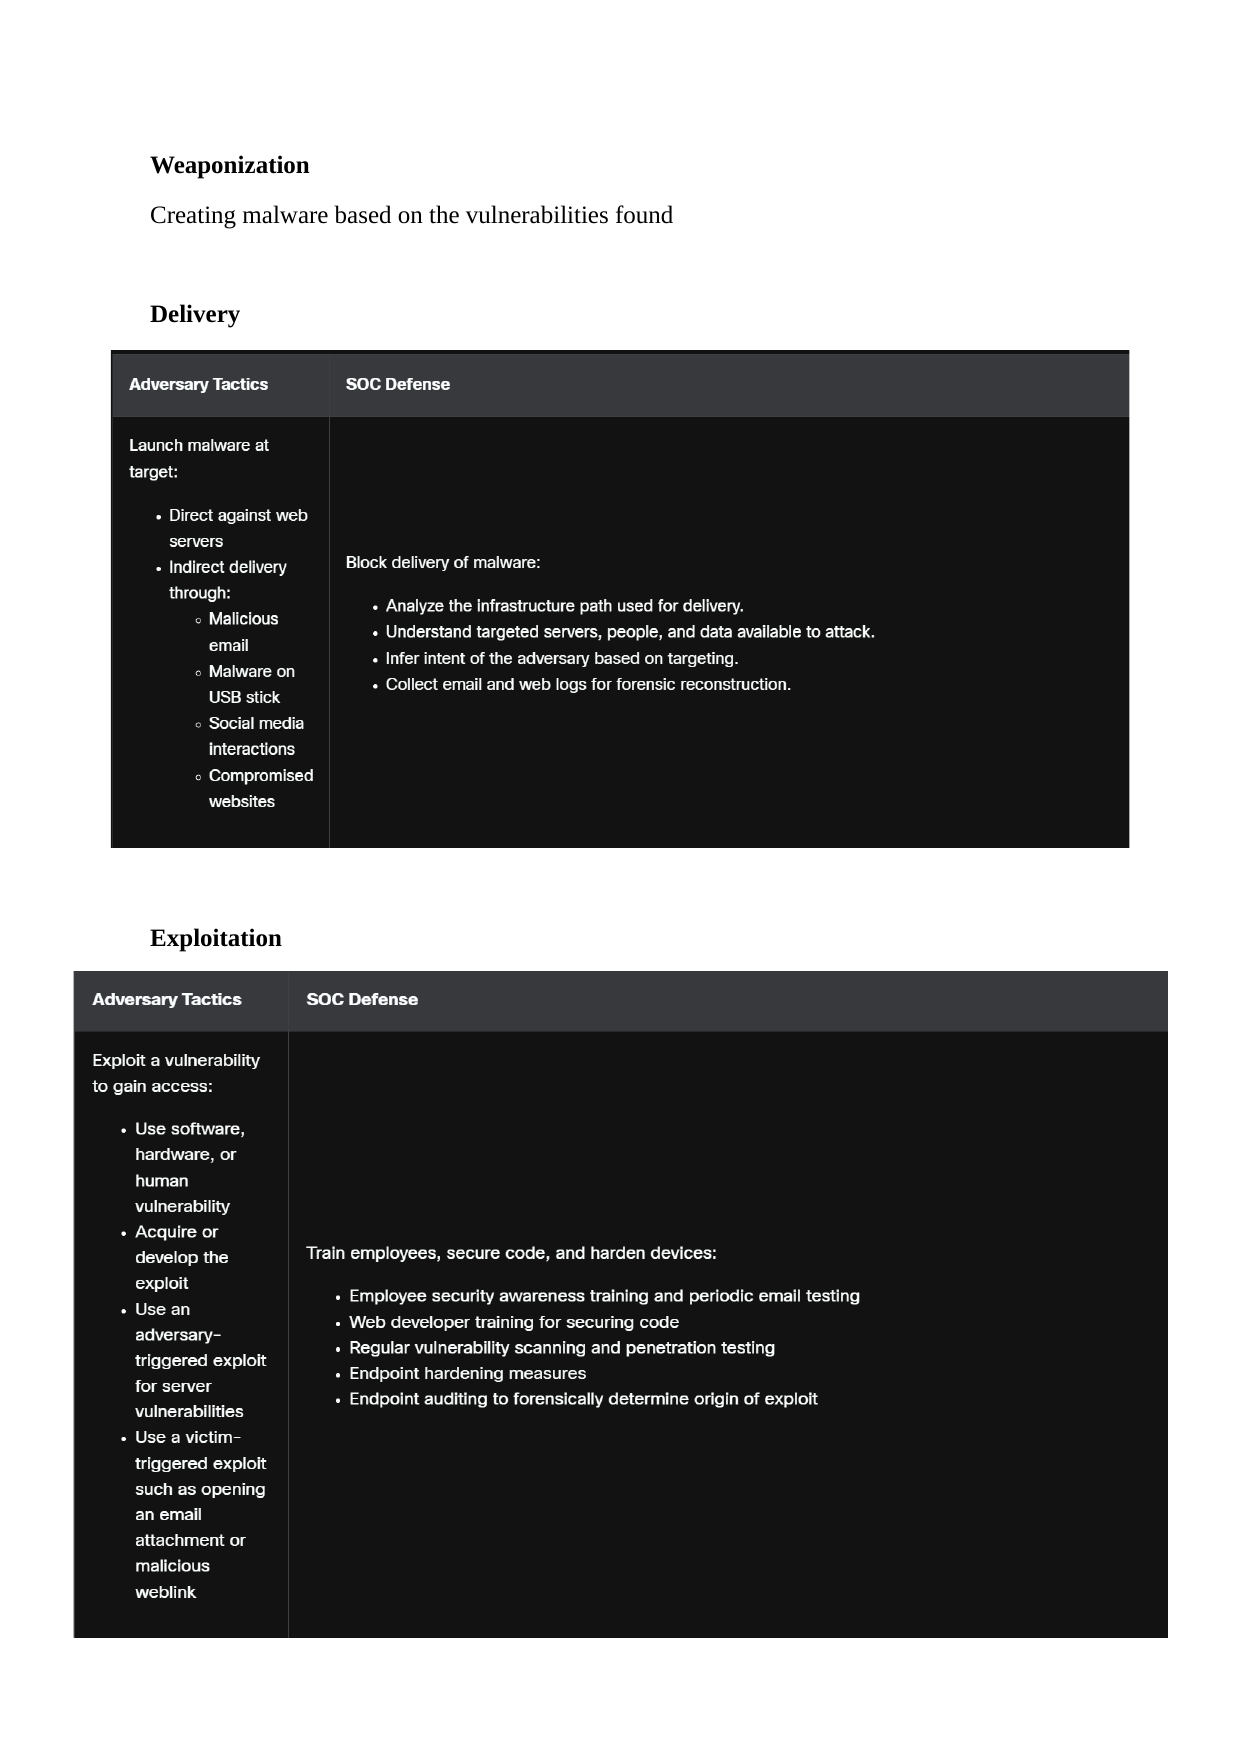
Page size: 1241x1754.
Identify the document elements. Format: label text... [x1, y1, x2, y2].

text Delivery [150, 299, 1090, 328]
text Weaponization [150, 150, 1090, 179]
text Exploitation [150, 923, 1090, 951]
picture [73, 971, 1168, 1638]
text Creating malware based on the vulnerabilities found [150, 200, 1090, 228]
picture [110, 350, 1130, 848]
